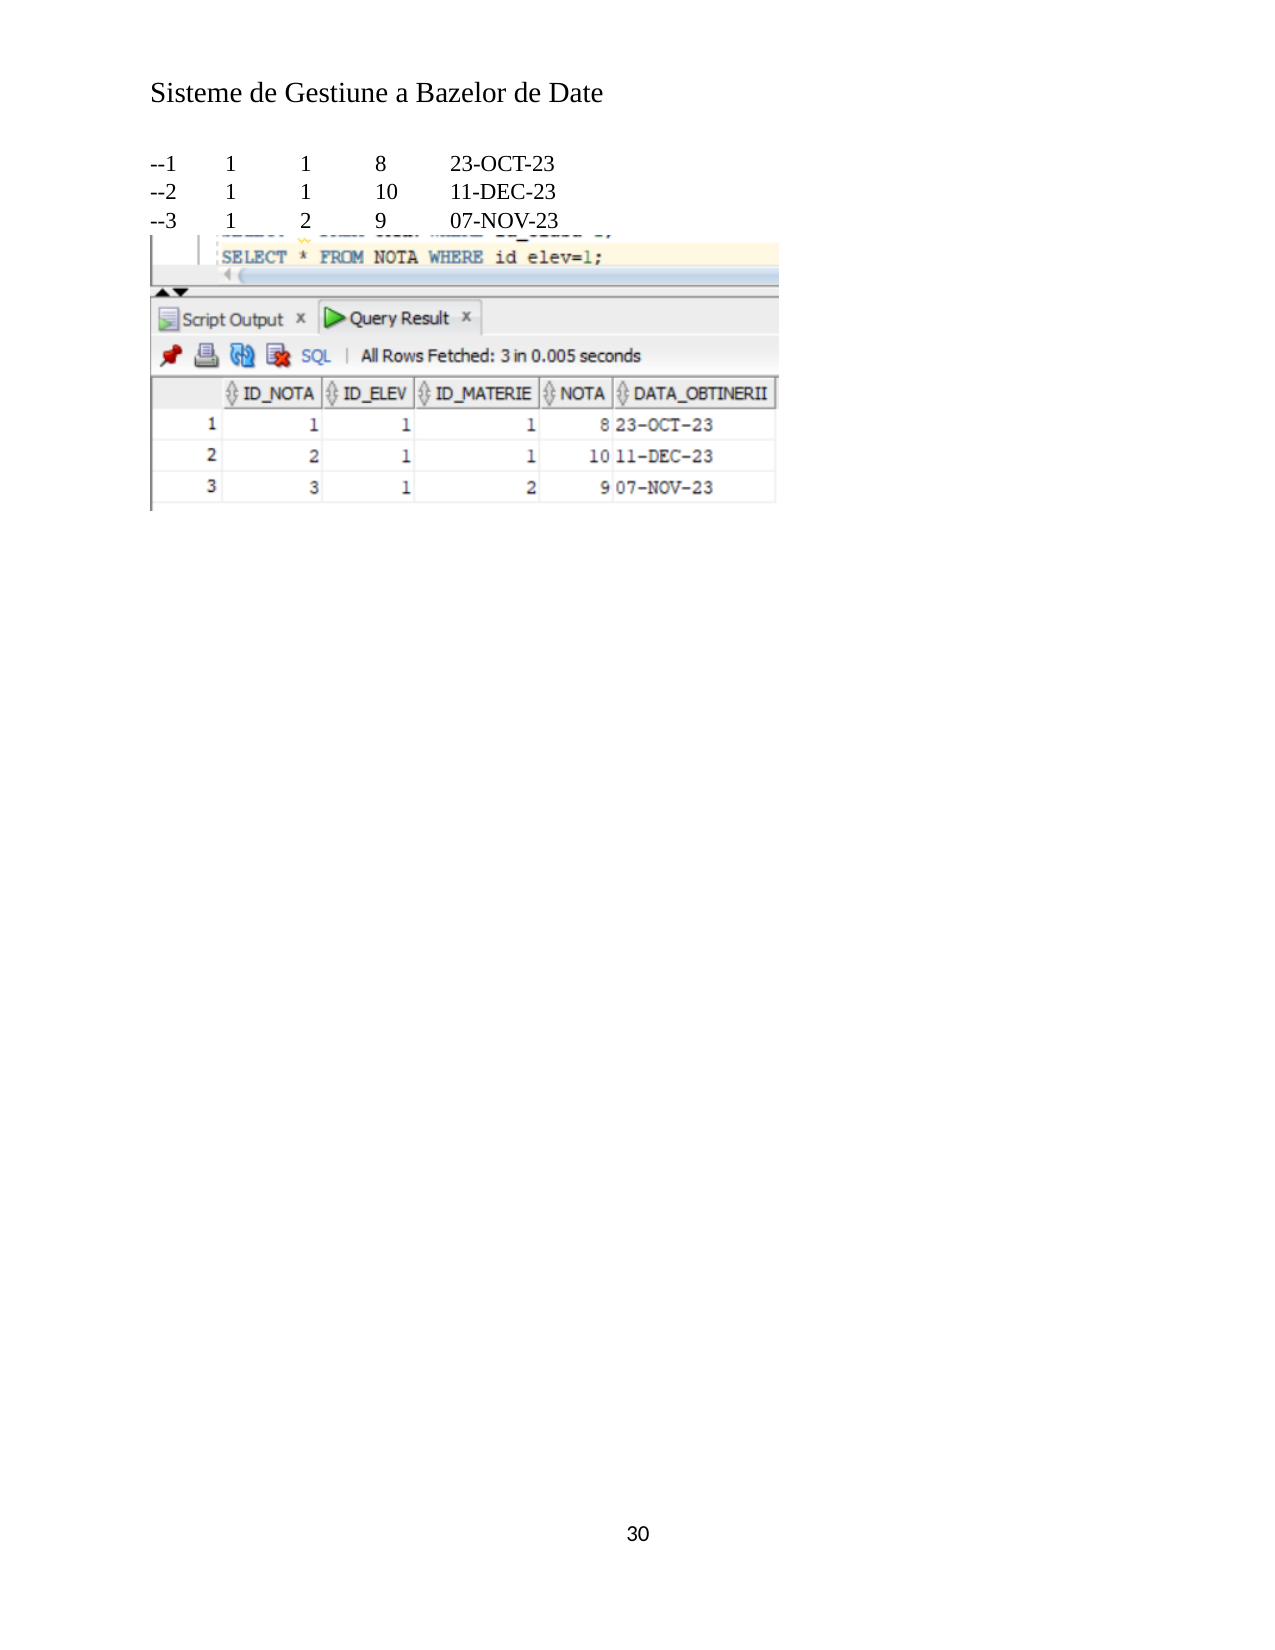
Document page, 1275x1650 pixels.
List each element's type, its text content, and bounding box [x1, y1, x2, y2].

text --1 1 1 8 23-OCT-23 [150, 150, 1125, 176]
picture [150, 235, 779, 511]
text --3 1 2 9 07-NOV-23 [150, 207, 1125, 233]
text --2 1 1 10 11-DEC-23 [150, 178, 1125, 205]
